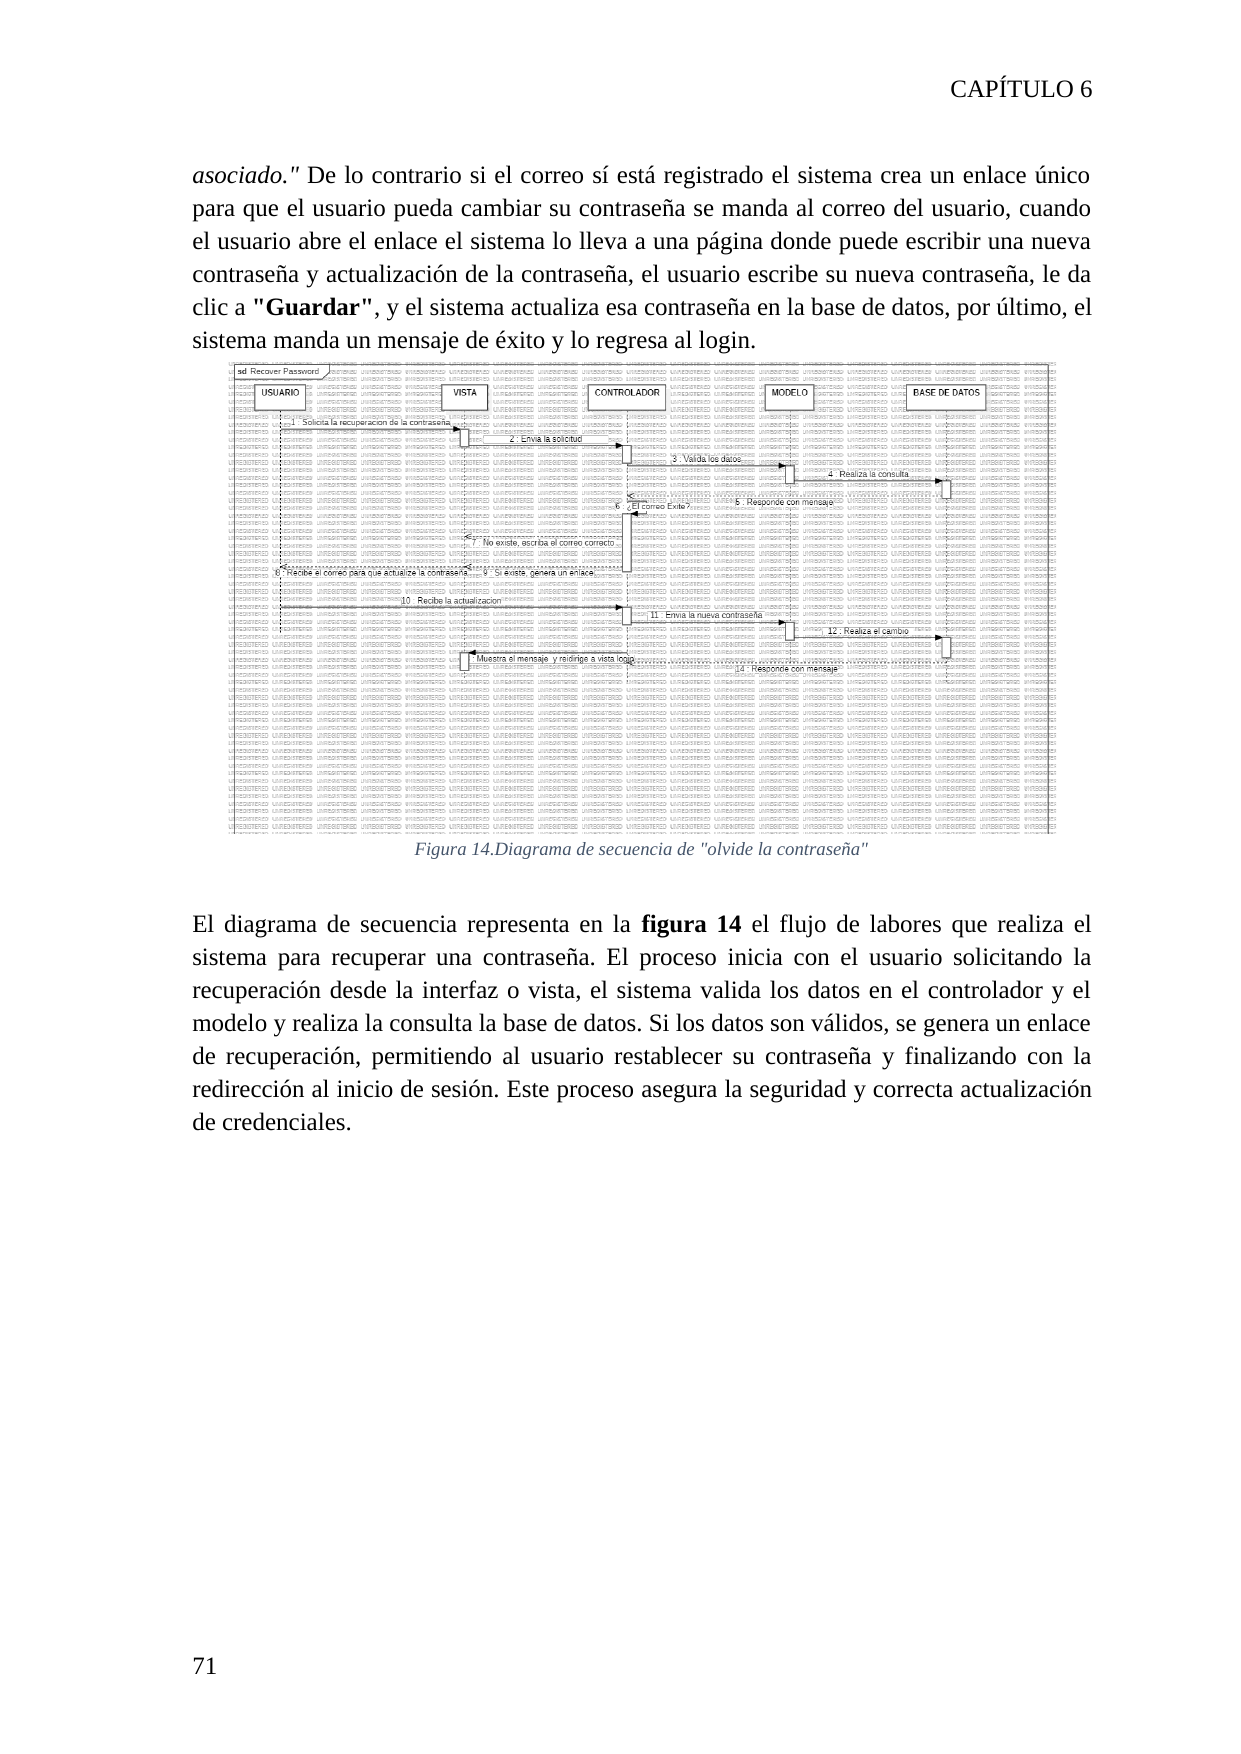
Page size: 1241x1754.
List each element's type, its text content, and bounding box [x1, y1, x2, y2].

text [192, 160, 1092, 354]
text El diagrama de secuencia representa en la figura 14 el flujo de labores que realiza el sistema para recuperar una contraseña. El proceso inicia con el usuario solicitando la recuperación desde la interfaz o vista, el sistema valida los datos en el controlador y el modelo y realiza la consulta la base de datos. Si los datos son válidos, se genera un enlace de recuperación, permitiendo al usuario restablecer su contraseña y finalizando con la redirección al inicio de sesión. Este proceso asegura la seguridad y correcta actualización de credenciales. [192, 909, 1092, 1136]
text Figura 14.Diagrama de secuencia de "olvide la contraseña" [192, 838, 1092, 859]
picture [228, 358, 1057, 834]
